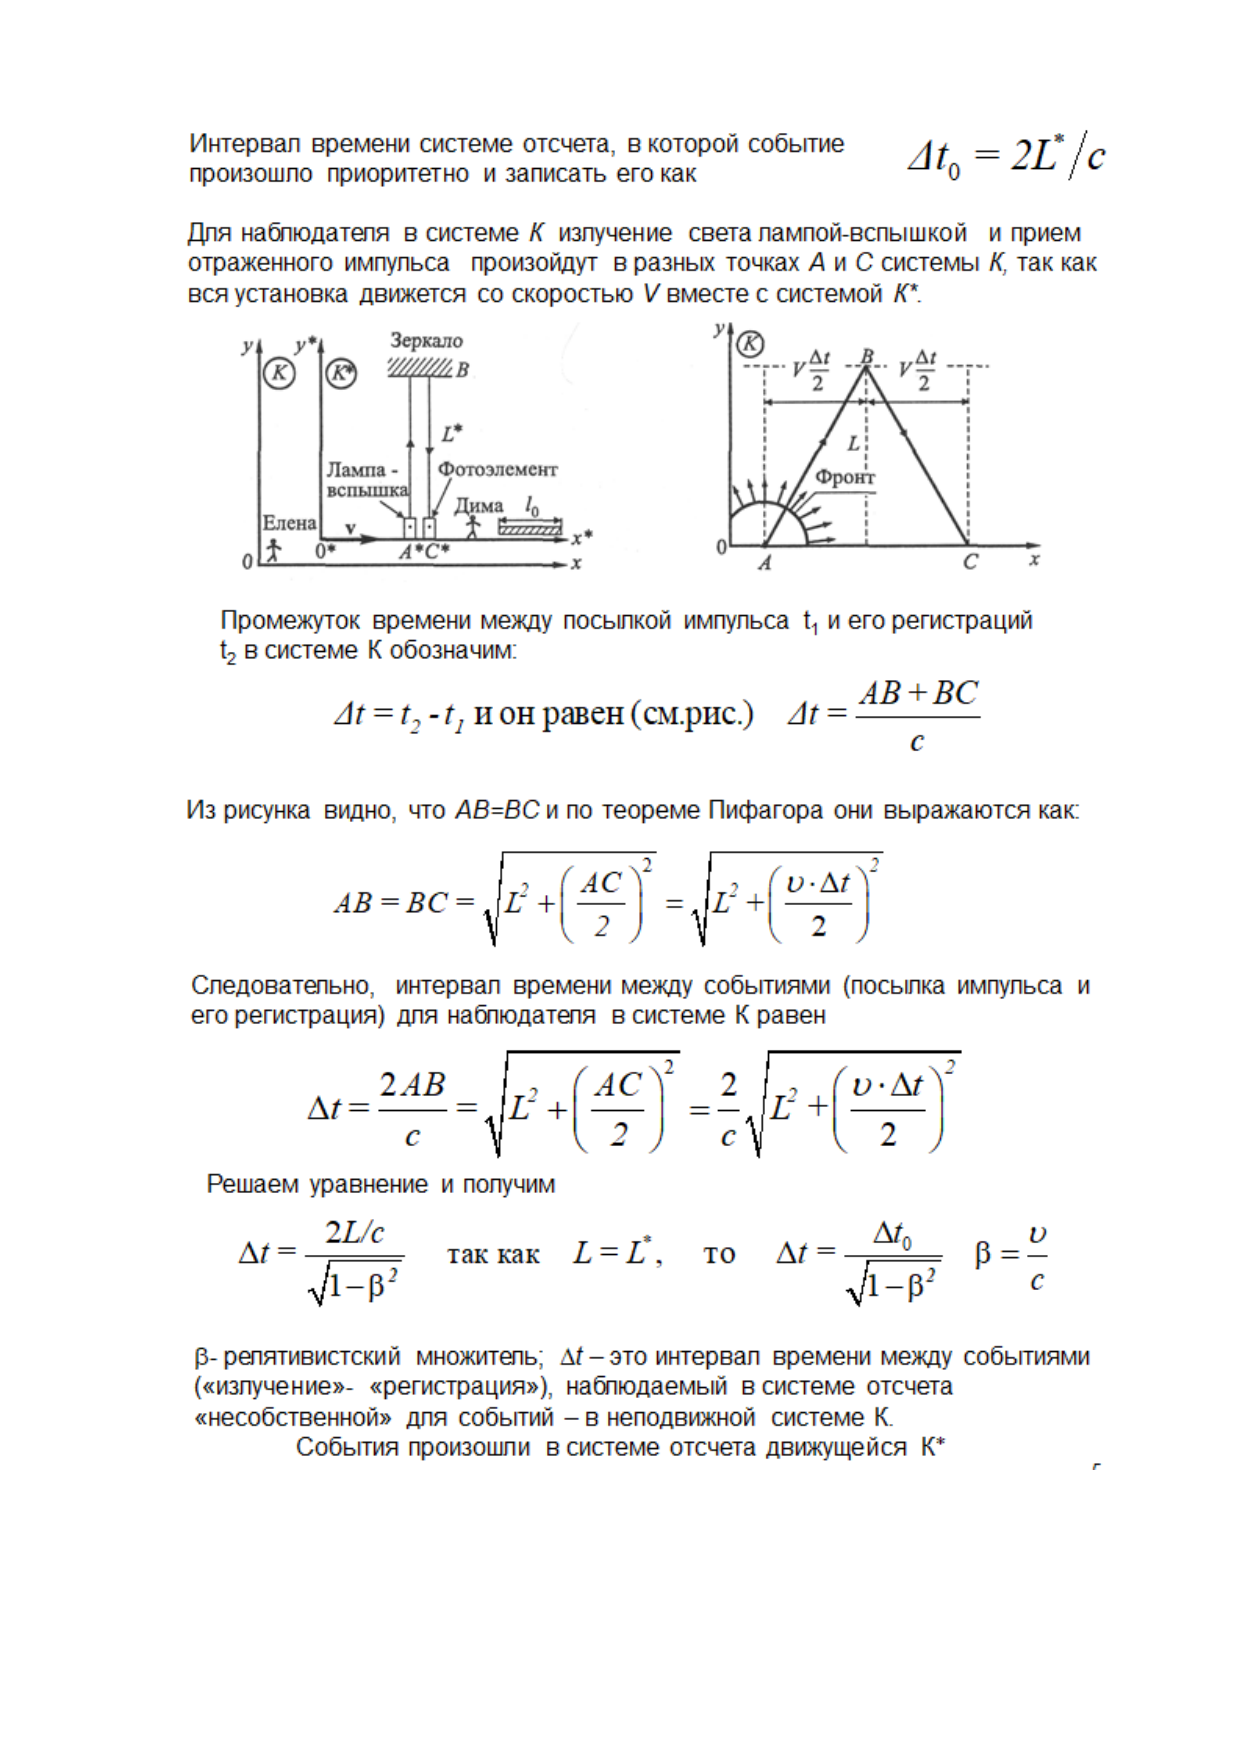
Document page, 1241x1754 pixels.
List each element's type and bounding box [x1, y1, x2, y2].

picture [177, 118, 1124, 762]
picture [177, 786, 1112, 1470]
